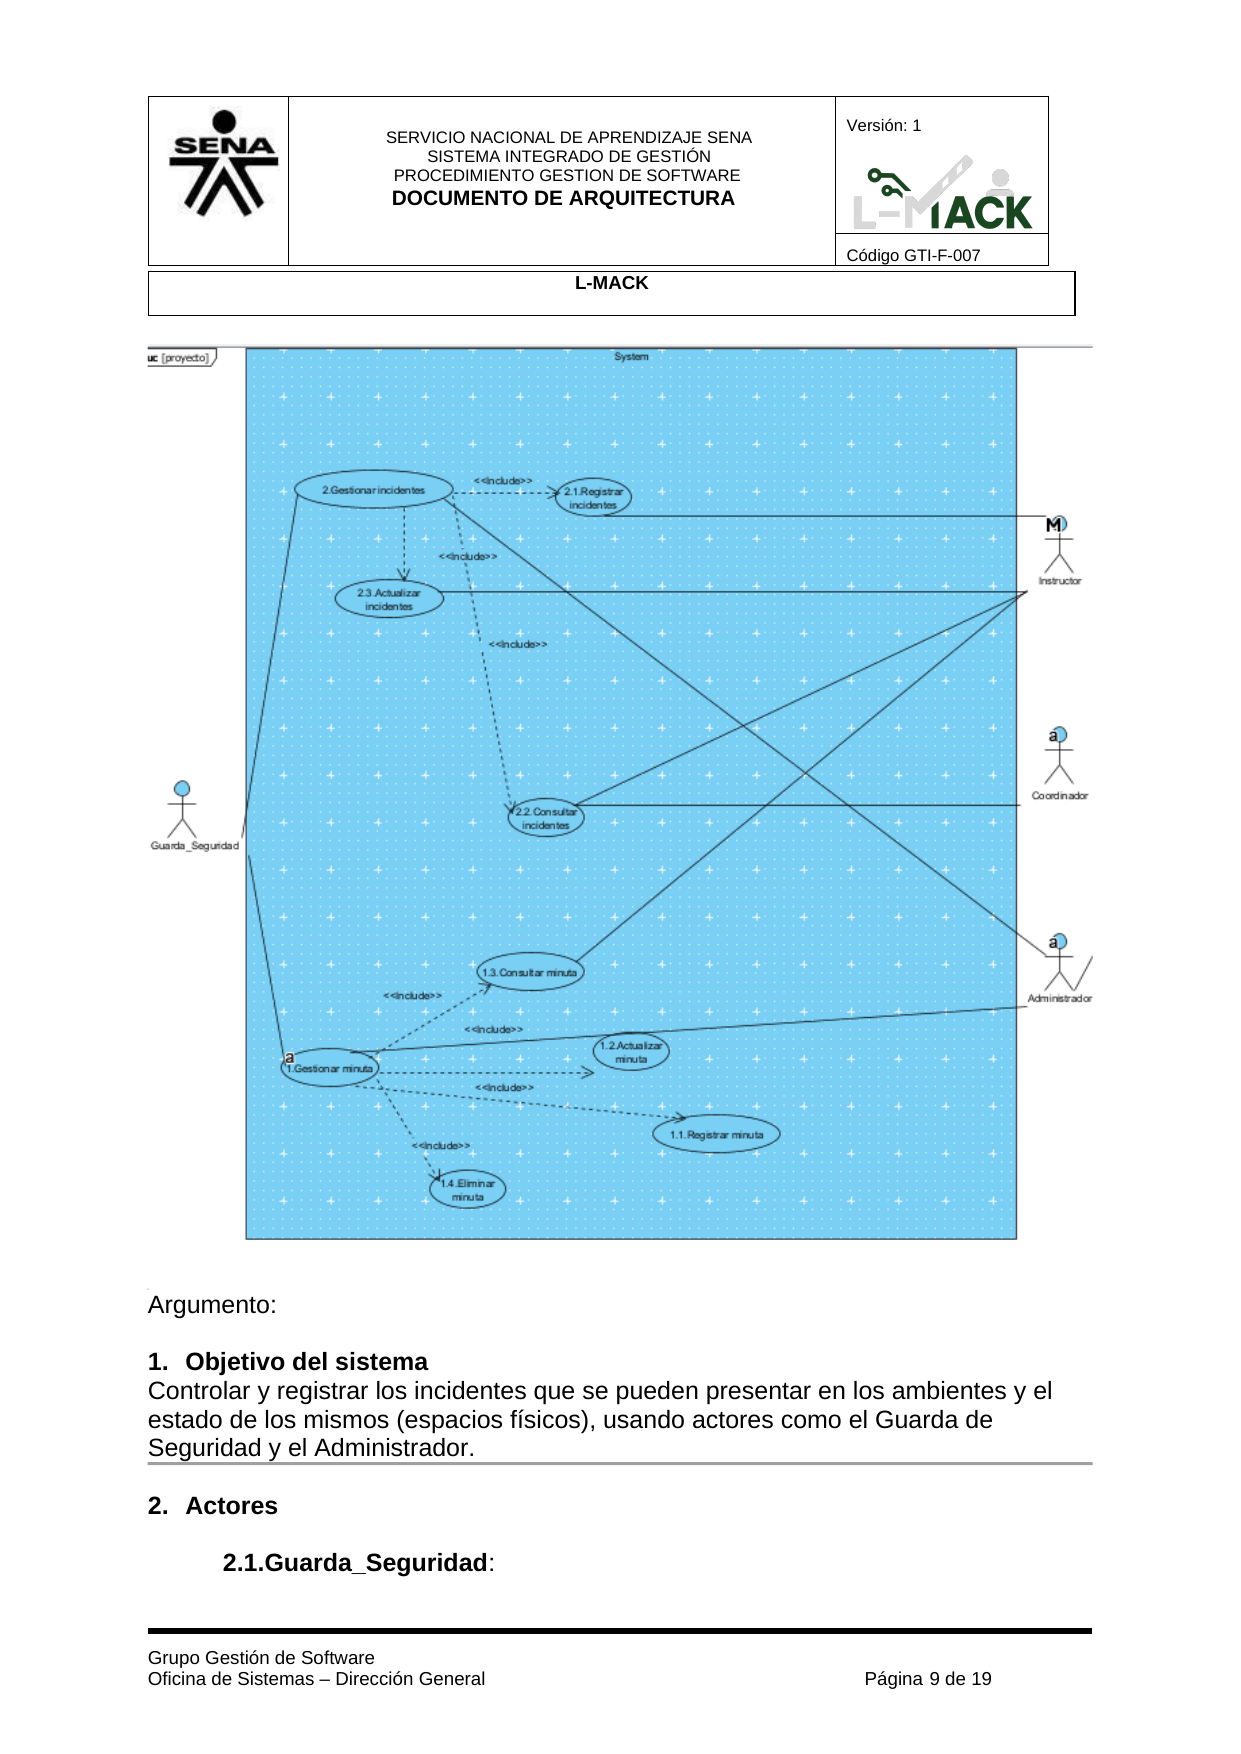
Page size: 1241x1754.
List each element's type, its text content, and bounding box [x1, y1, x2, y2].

text 2.1.Guarda_Seguridad: [223, 1548, 1092, 1577]
picture [147, 344, 1093, 1290]
text Argumento: [148, 1290, 1092, 1318]
list Objetivo del sistema [148, 1347, 1092, 1376]
picture [846, 149, 1036, 233]
picture [167, 106, 281, 221]
text Controlar y registrar los incidentes que se pueden presentar en los ambientes y el estado de los mismos (espacios físicos), usando actores como el Guarda de Seguridad y el Administrador. [148, 1376, 1092, 1462]
list Actores [148, 1491, 1092, 1519]
